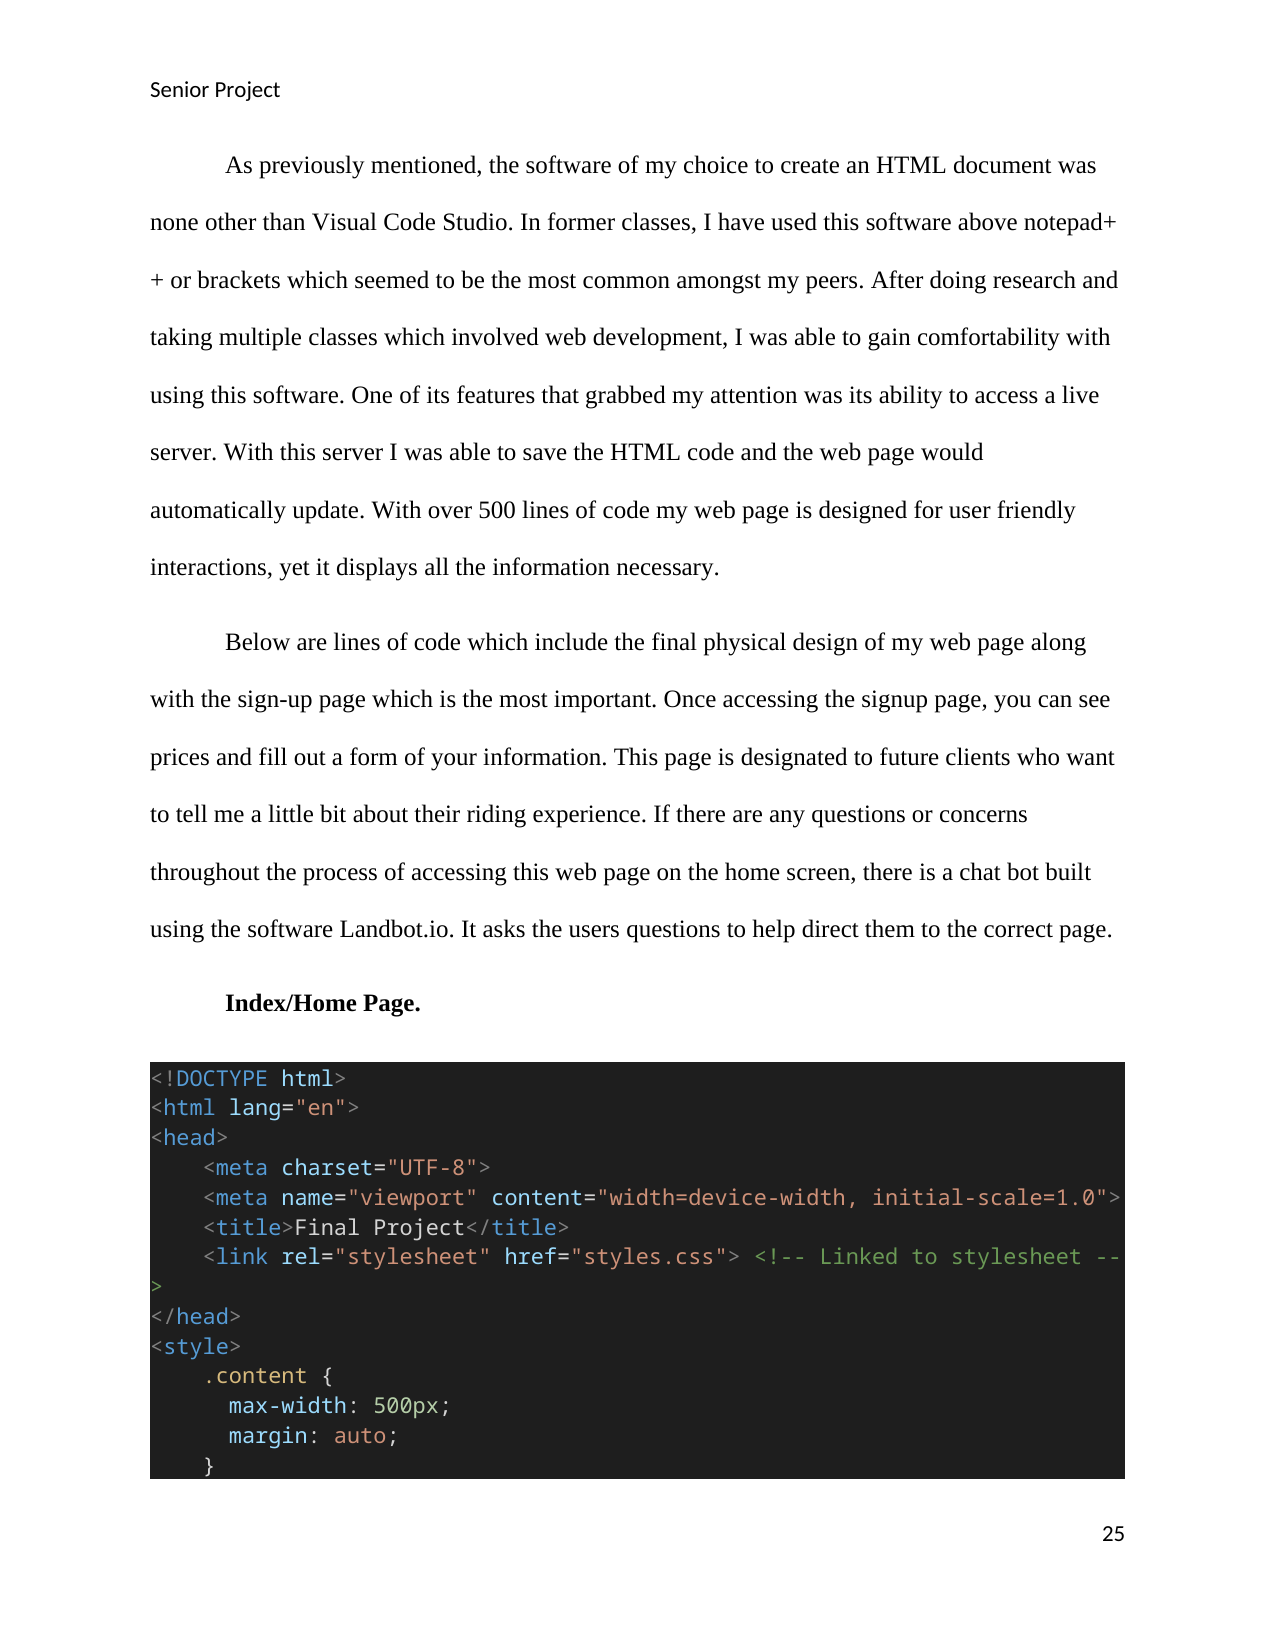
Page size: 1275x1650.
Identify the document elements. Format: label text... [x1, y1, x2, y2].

text max-width: 500px; [150, 1390, 1125, 1420]
text As previously mentioned, the software of my choice to create an HTML document was none other than Visual Code Studio. In former classes, I have used this software above notepad++ or brackets which seemed to be the most common amongst my peers. After doing research and taking multiple classes which involved web development, I was able to gain comfortability with using this software. One of its features that grabbed my attention was its ability to access a live server. With this server I was able to save the HTML code and the web page would automatically update. With over 500 lines of code my web page is designed for user friendly interactions, yet it displays all the information necessary. [150, 150, 1125, 581]
text <html lang="en"> [150, 1092, 1125, 1122]
text Below are lines of code which include the final physical design of my web page along with the sign-up page which is the most important. Once accessing the signup page, you can see prices and fill out a form of your information. This page is designated to future clients who want to tell me a little bit about their riding experience. If there are any questions or concerns throughout the process of accessing this web page on the home screen, there is a chat bot built using the software Landbot.io. It asks the users questions to help direct them to the correct page. [150, 627, 1125, 943]
text } [150, 1450, 1125, 1479]
text .content { [150, 1360, 1125, 1390]
text <head> [150, 1122, 1125, 1152]
text <link rel="stylesheet" href="styles.css"> <!-- Linked to stylesheet --> [150, 1241, 1125, 1301]
text <!DOCTYPE html> [150, 1062, 1125, 1092]
text <title>Final Project</title> [150, 1211, 1125, 1241]
text </head> [150, 1301, 1125, 1331]
text Index/Home Page. [150, 988, 1125, 1017]
text <meta charset="UTF-8"> [150, 1152, 1125, 1182]
text <meta name="viewport" content="width=device-width, initial-scale=1.0"> [150, 1182, 1125, 1211]
text <style> [150, 1331, 1125, 1360]
text margin: auto; [150, 1420, 1125, 1450]
